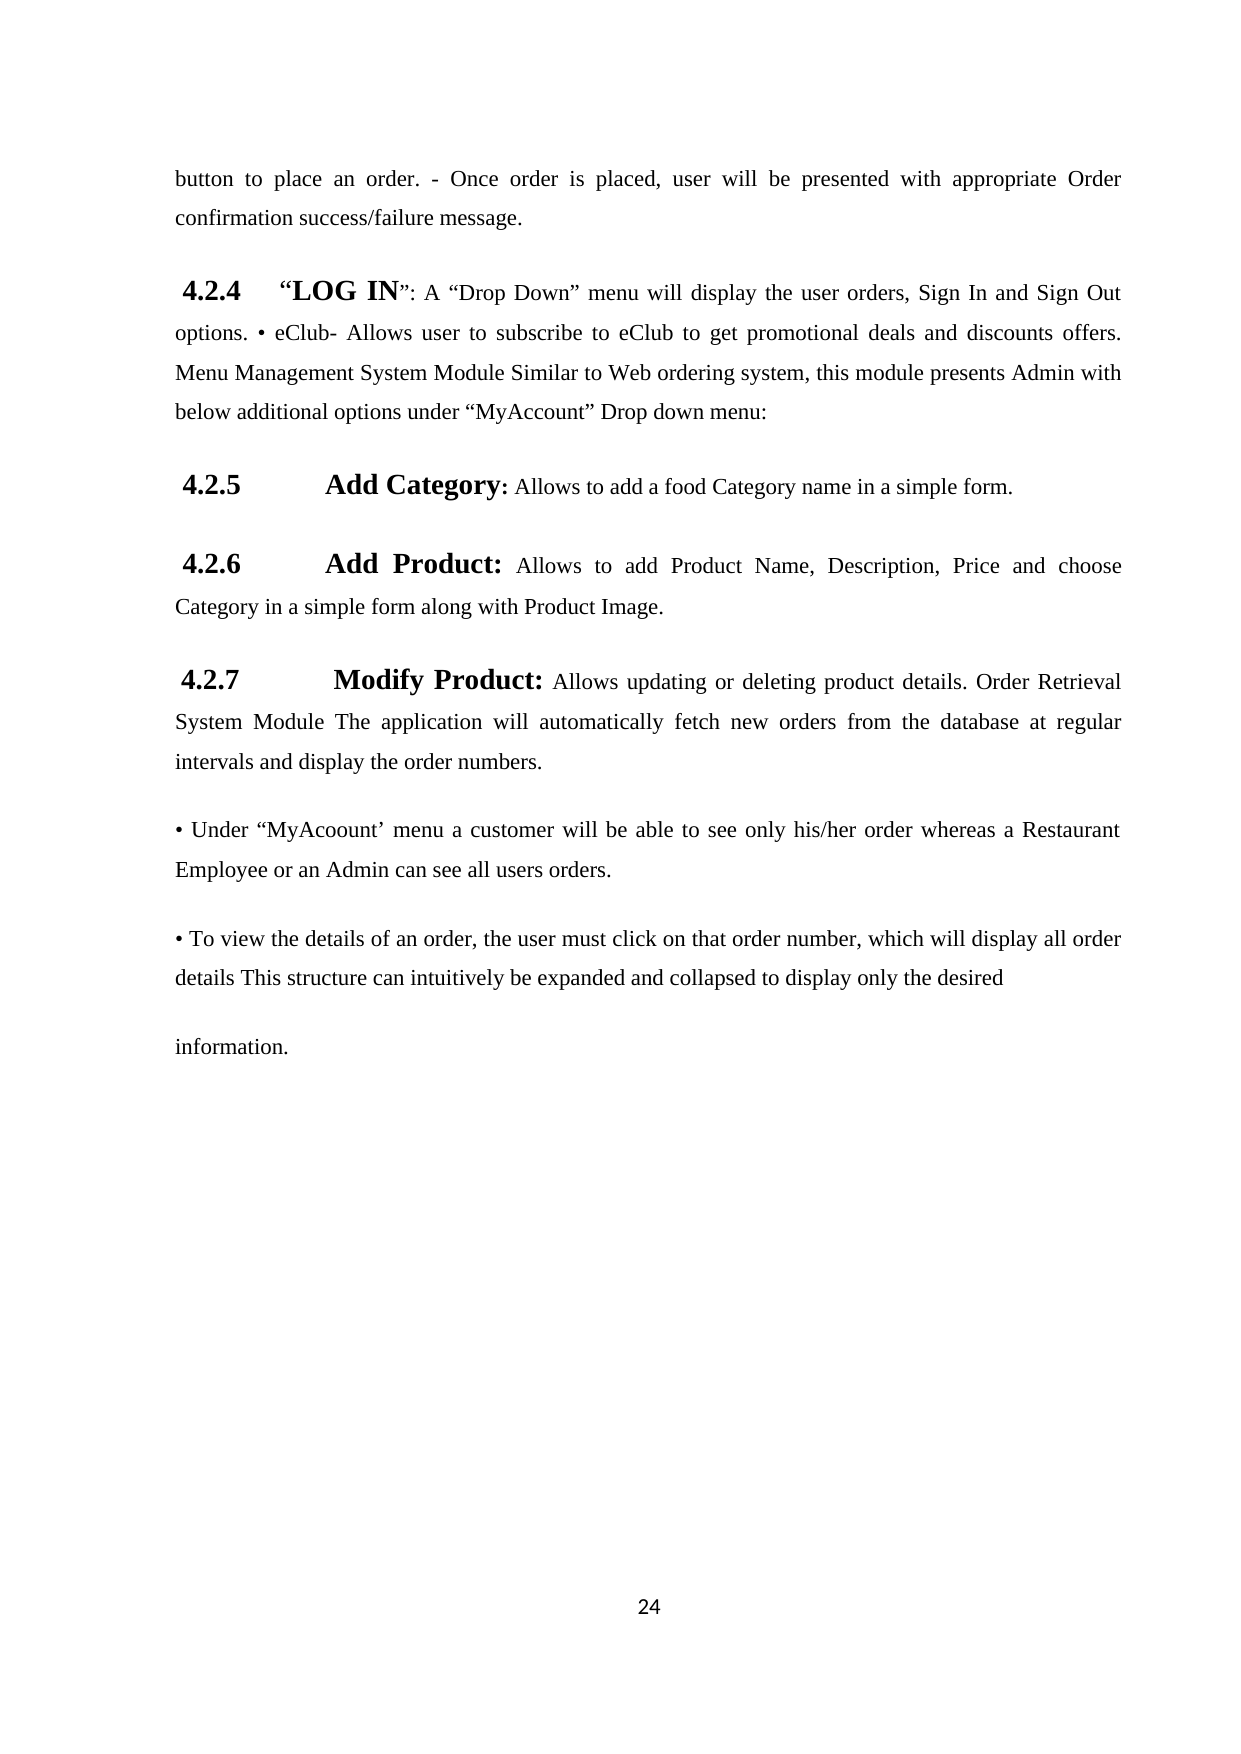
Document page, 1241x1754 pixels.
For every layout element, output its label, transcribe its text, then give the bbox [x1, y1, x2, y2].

text • Under “MyAcoount’ menu a customer will be able to see only his/her order whereas a Restaurant Employee or an Admin can see all users orders. [175, 817, 1123, 882]
text 4.2.4 “LOG IN”: A “Drop Down” menu will display the user orders, Sign In and Sign Out options. • eClub- Allows user to subscribe to eClub to get promotional deals and discounts offers. Menu Management System Module Similar to Web ordering system, this module presents Admin with below additional options under “MyAccount” Drop down menu: [175, 273, 1123, 425]
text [175, 164, 1123, 230]
text 4.2.6 Add Product: Allows to add Product Name, Description, Price and choose Category in a simple form along with Product Image. [175, 546, 1123, 619]
text 4.2.7 Modify Product: Allows updating or deleting product details. Order Retrieval System Module The application will automatically fetch new orders from the database at regular intervals and display the order numbers. [175, 662, 1123, 774]
text • To view the details of an order, the user must click on that order number, which will display all order details This structure can intuitively be expanded and collapsed to display only the desired [175, 925, 1123, 991]
text information. [175, 1033, 1123, 1059]
text 4.2.5 Add Category: Allows to add a food Category name in a simple form. [175, 467, 1123, 501]
